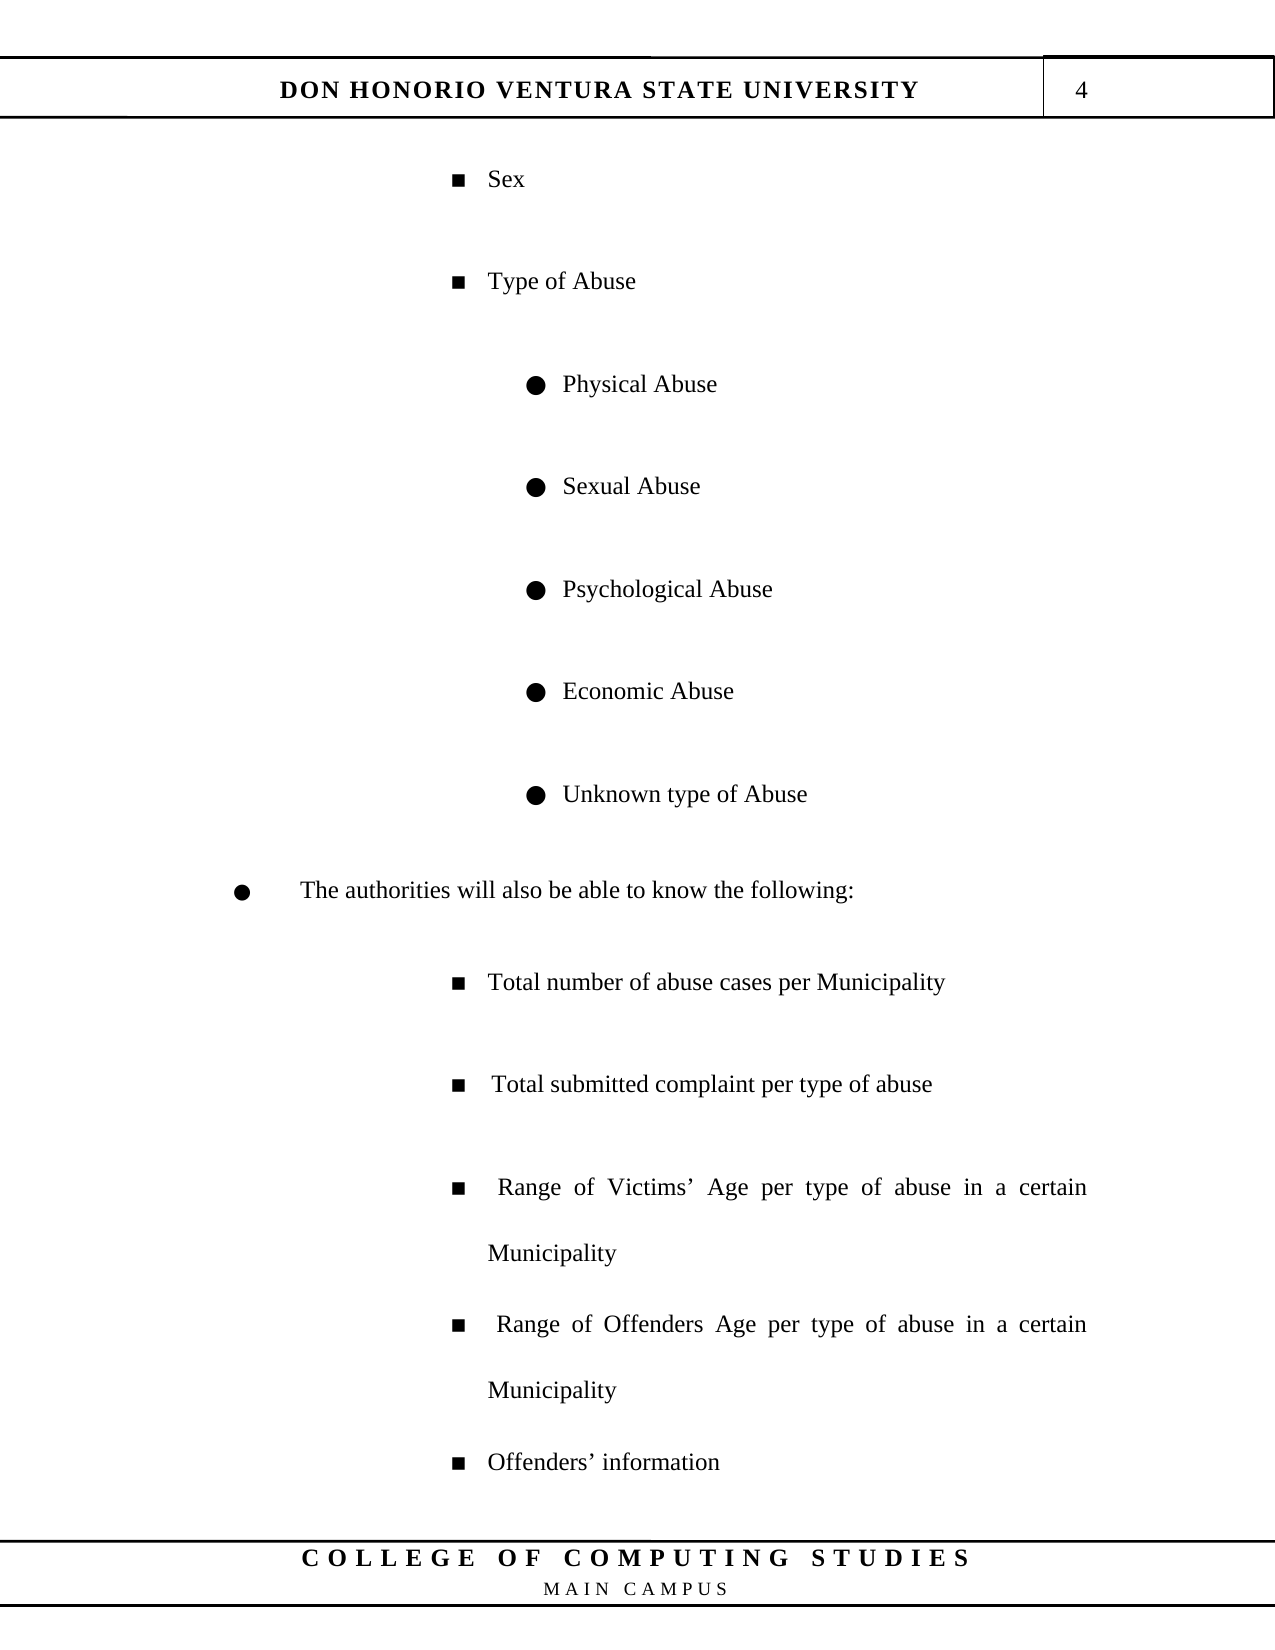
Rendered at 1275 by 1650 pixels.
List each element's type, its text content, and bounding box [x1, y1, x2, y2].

list Physical Abuse [562, 355, 1087, 406]
list Total number of abuse cases per Municipality [450, 953, 1087, 1004]
list Range of Offenders Age per type of abuse in a certain Municipality [450, 1295, 1087, 1404]
list The authorities will also be able to know the following: [225, 867, 1087, 910]
list Total submitted complaint per type of abuse [450, 1055, 1087, 1107]
list Sexual Abuse [525, 457, 1087, 509]
list Economic Abuse [525, 662, 1087, 714]
list Sex [450, 150, 1087, 201]
list Unknown type of Abuse [562, 765, 1087, 816]
list Range of Victims’ Age per type of abuse in a certain Municipality [450, 1158, 1087, 1267]
list Offenders’ information [450, 1433, 1087, 1484]
list Psychological Abuse [562, 560, 1087, 611]
list Type of Abuse [450, 252, 1087, 304]
